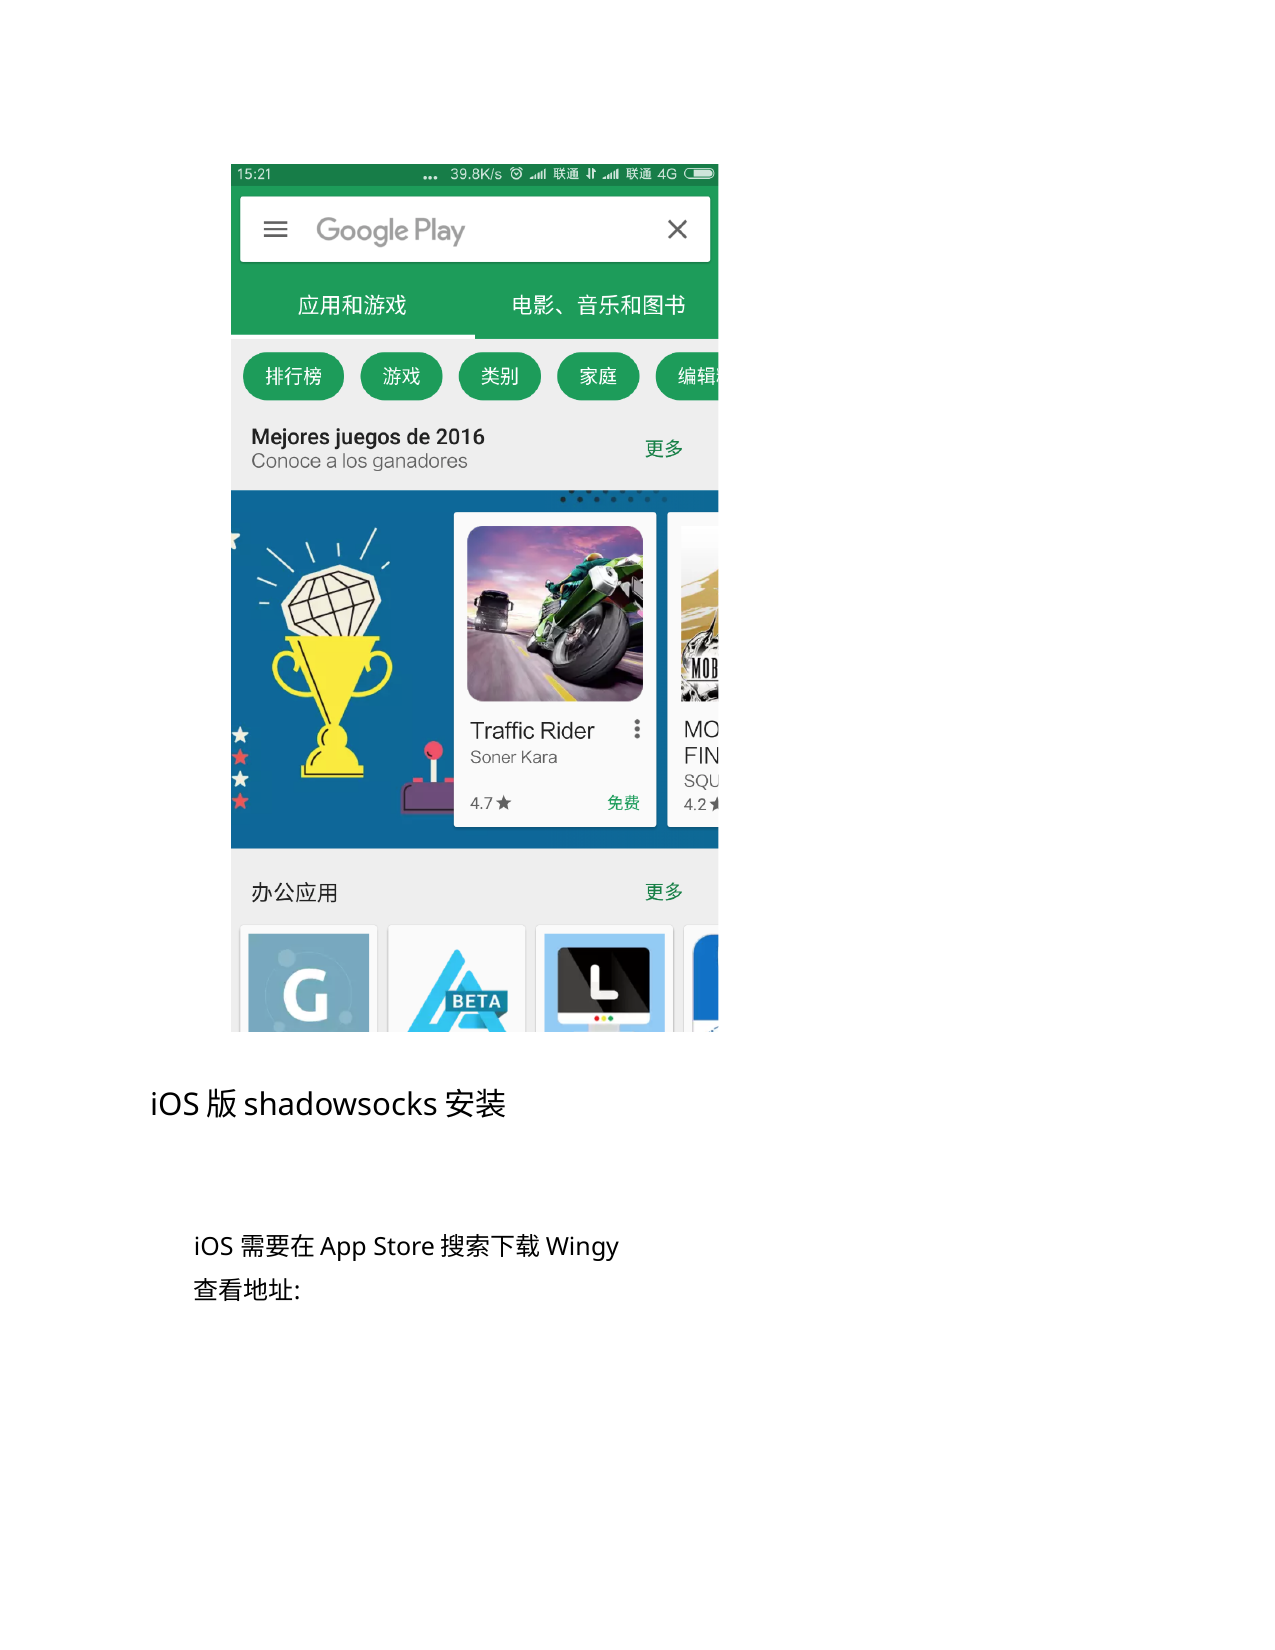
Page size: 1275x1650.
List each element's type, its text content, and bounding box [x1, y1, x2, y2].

text 查看地址: [150, 1266, 1125, 1311]
picture [231, 164, 719, 1032]
subtitle iOS版shadowsocks安装 [150, 1058, 1125, 1146]
text iOS 需要在App Store搜索下载 Wingy [150, 1222, 1125, 1266]
